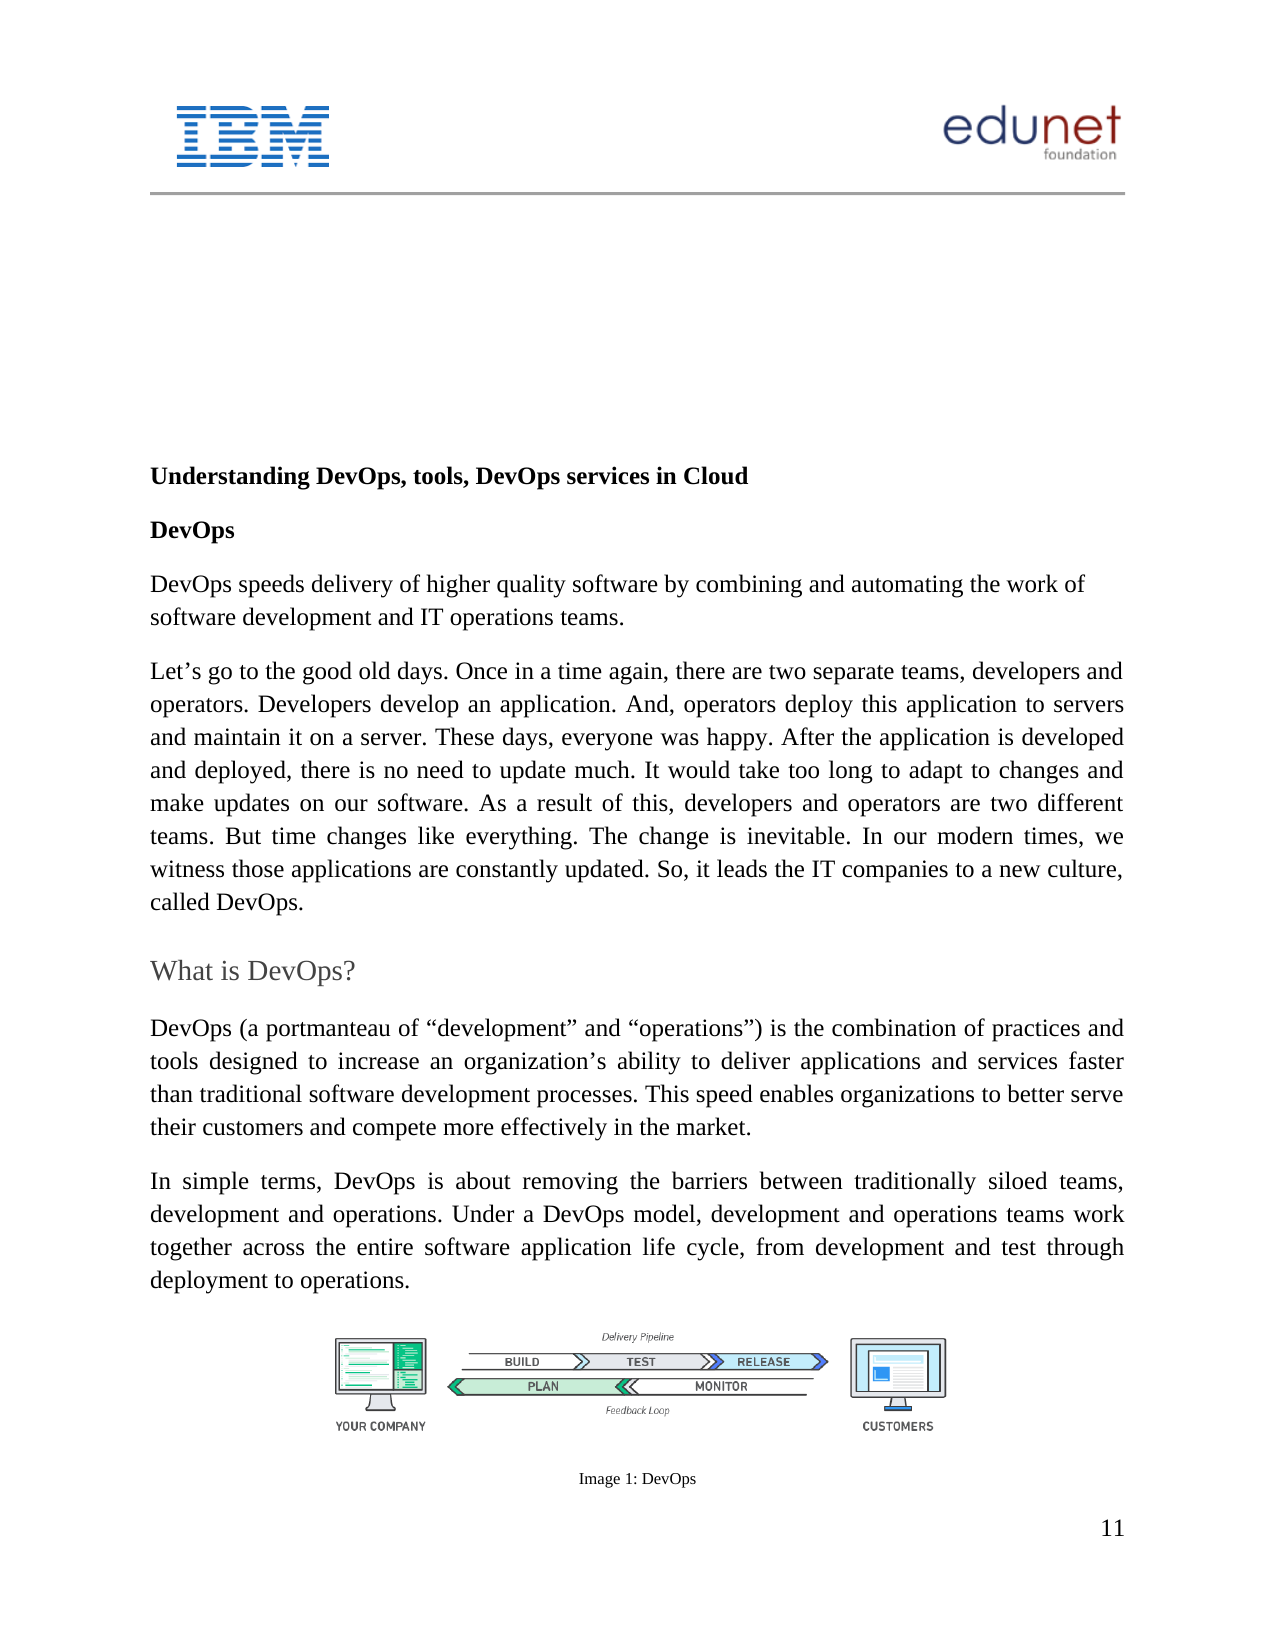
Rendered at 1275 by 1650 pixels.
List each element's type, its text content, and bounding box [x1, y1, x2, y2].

text DevOps (a portmanteau of “development” and “operations”) is the combination of practices and tools designed to increase an organization’s ability to deliver applications and services faster than traditional software development processes. This speed enables organizations to better serve their customers and compete more effectively in the market. [150, 1013, 1125, 1141]
text Let’s go to the good old days. Once in a time again, there are two separate teams, developers and operators. Developers develop an application. And, operators deploy this application to servers and maintain it on a server. These days, everyone was happy. After the application is developed and deployed, there is no need to update much. It would take too long to adapt to changes and make updates on our software. As a result of this, developers and operators are two different teams. But time changes like everything. The change is inevitable. In our modern times, we witness those applications are constantly updated. So, it leads the IT companies to a new culture, called DevOps. [150, 656, 1125, 916]
subtitle What is DevOps? [150, 953, 1125, 987]
picture [176, 106, 329, 167]
text Image 1: DevOps [150, 1468, 1125, 1488]
text DevOps speeds delivery of higher quality software by combining and automating the work of software development and IT operations teams. [150, 569, 1125, 631]
picture [282, 1318, 993, 1444]
text In simple terms, DevOps is about removing the barriers between traditionally siloed teams, development and operations. Under a DevOps model, development and operations teams work together across the entire software application life cycle, from development and test through deployment to operations. [150, 1166, 1125, 1293]
subtitle DevOps [150, 515, 1125, 544]
picture [941, 95, 1125, 167]
subtitle Understanding DevOps, tools, DevOps services in Cloud [150, 461, 1125, 490]
